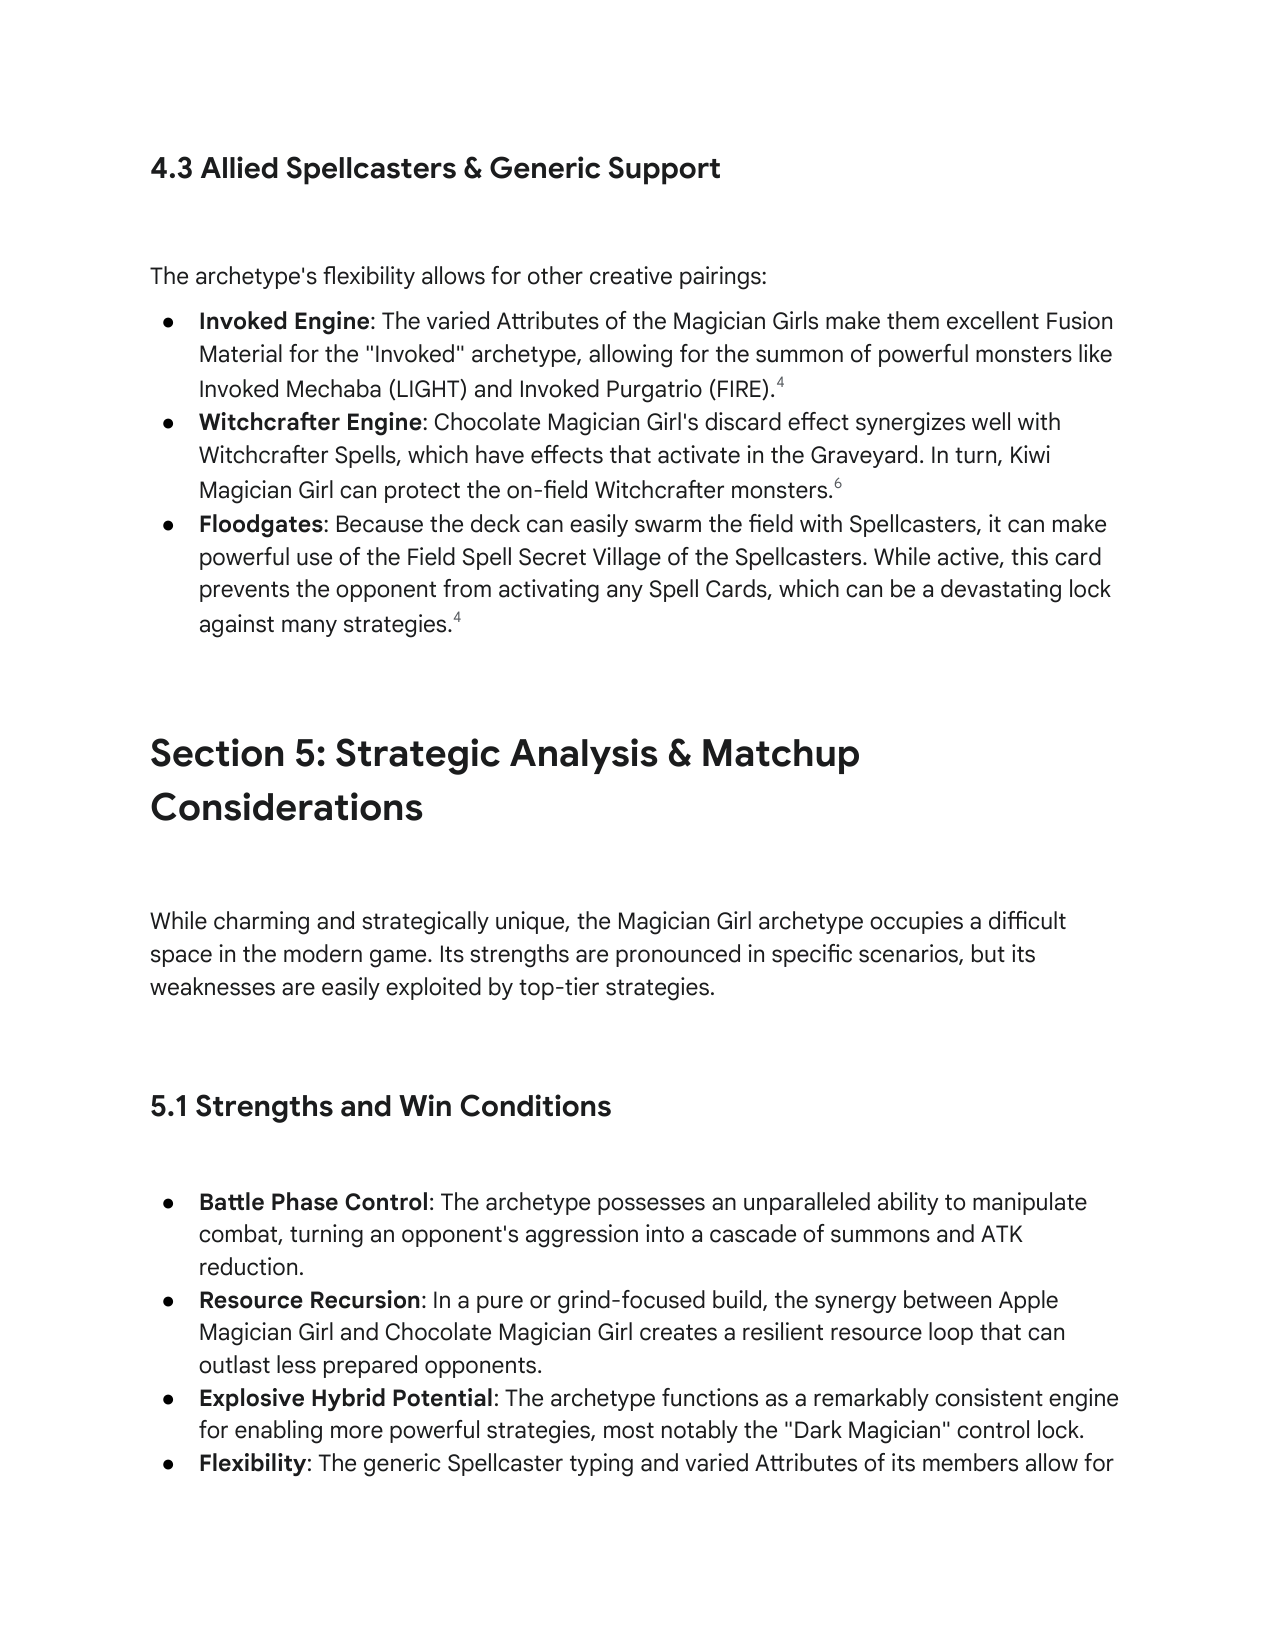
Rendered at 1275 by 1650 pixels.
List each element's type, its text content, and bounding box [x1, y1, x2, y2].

list Explosive Hybrid Potential: The archetype functions as a remarkably consistent engine for enabling more powerful strategies, most notably the "Dark Magician" control lock. [161, 1384, 1125, 1445]
list Battle Phase Control: The archetype possesses an unparalleled ability to manipulate combat, turning an opponent's aggression into a cascade of summons and ATK reduction. [161, 1188, 1125, 1282]
list Invoked Engine: The varied Attributes of the Magician Girls make them excellent Fusion Material for the "Invoked" archetype, allowing for the summon of powerful monsters like Invoked Mechaba (LIGHT) and Invoked Purgatrio (FIRE).4 [161, 307, 1125, 404]
list Floodgates: Because the deck can easily swarm the field with Spellcasters, it can make powerful use of the Field Spell Secret Village of the Spellcasters. While active, this card prevents the opponent from activating any Spell Cards, which can be a devastating lock against many strategies.4 [161, 510, 1125, 640]
text While charming and strategically unique, the Magician Girl archetype occupies a difficult space in the modern game. Its strengths are pronounced in specific scenarios, but its weaknesses are easily exploited by top-tier strategies. [150, 907, 1125, 1002]
list Witchcrafter Engine: Chocolate Magician Girl's discard effect synergizes well with Witchcrafter Spells, which have effects that activate in the Graveyard. In turn, Kiwi Magician Girl can protect the on-field Witchcrafter monsters.6 [161, 409, 1125, 506]
list Resource Recursion: In a pure or grind-focused build, the synergy between Apple Magician Girl and Chocolate Magician Girl creates a resilient resource loop that can outlast less prepared opponents. [161, 1286, 1125, 1380]
subtitle 5.1 Strengths and Win Conditions [150, 1088, 1125, 1125]
subtitle 4.3 Allied Spellcasters & Generic Support [150, 150, 1125, 187]
text The archetype's flexibility allows for other creative pairings: [150, 262, 1125, 291]
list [161, 1449, 1125, 1478]
subtitle Section 5: Strategic Analysis & Matchup Considerations [150, 730, 1125, 831]
